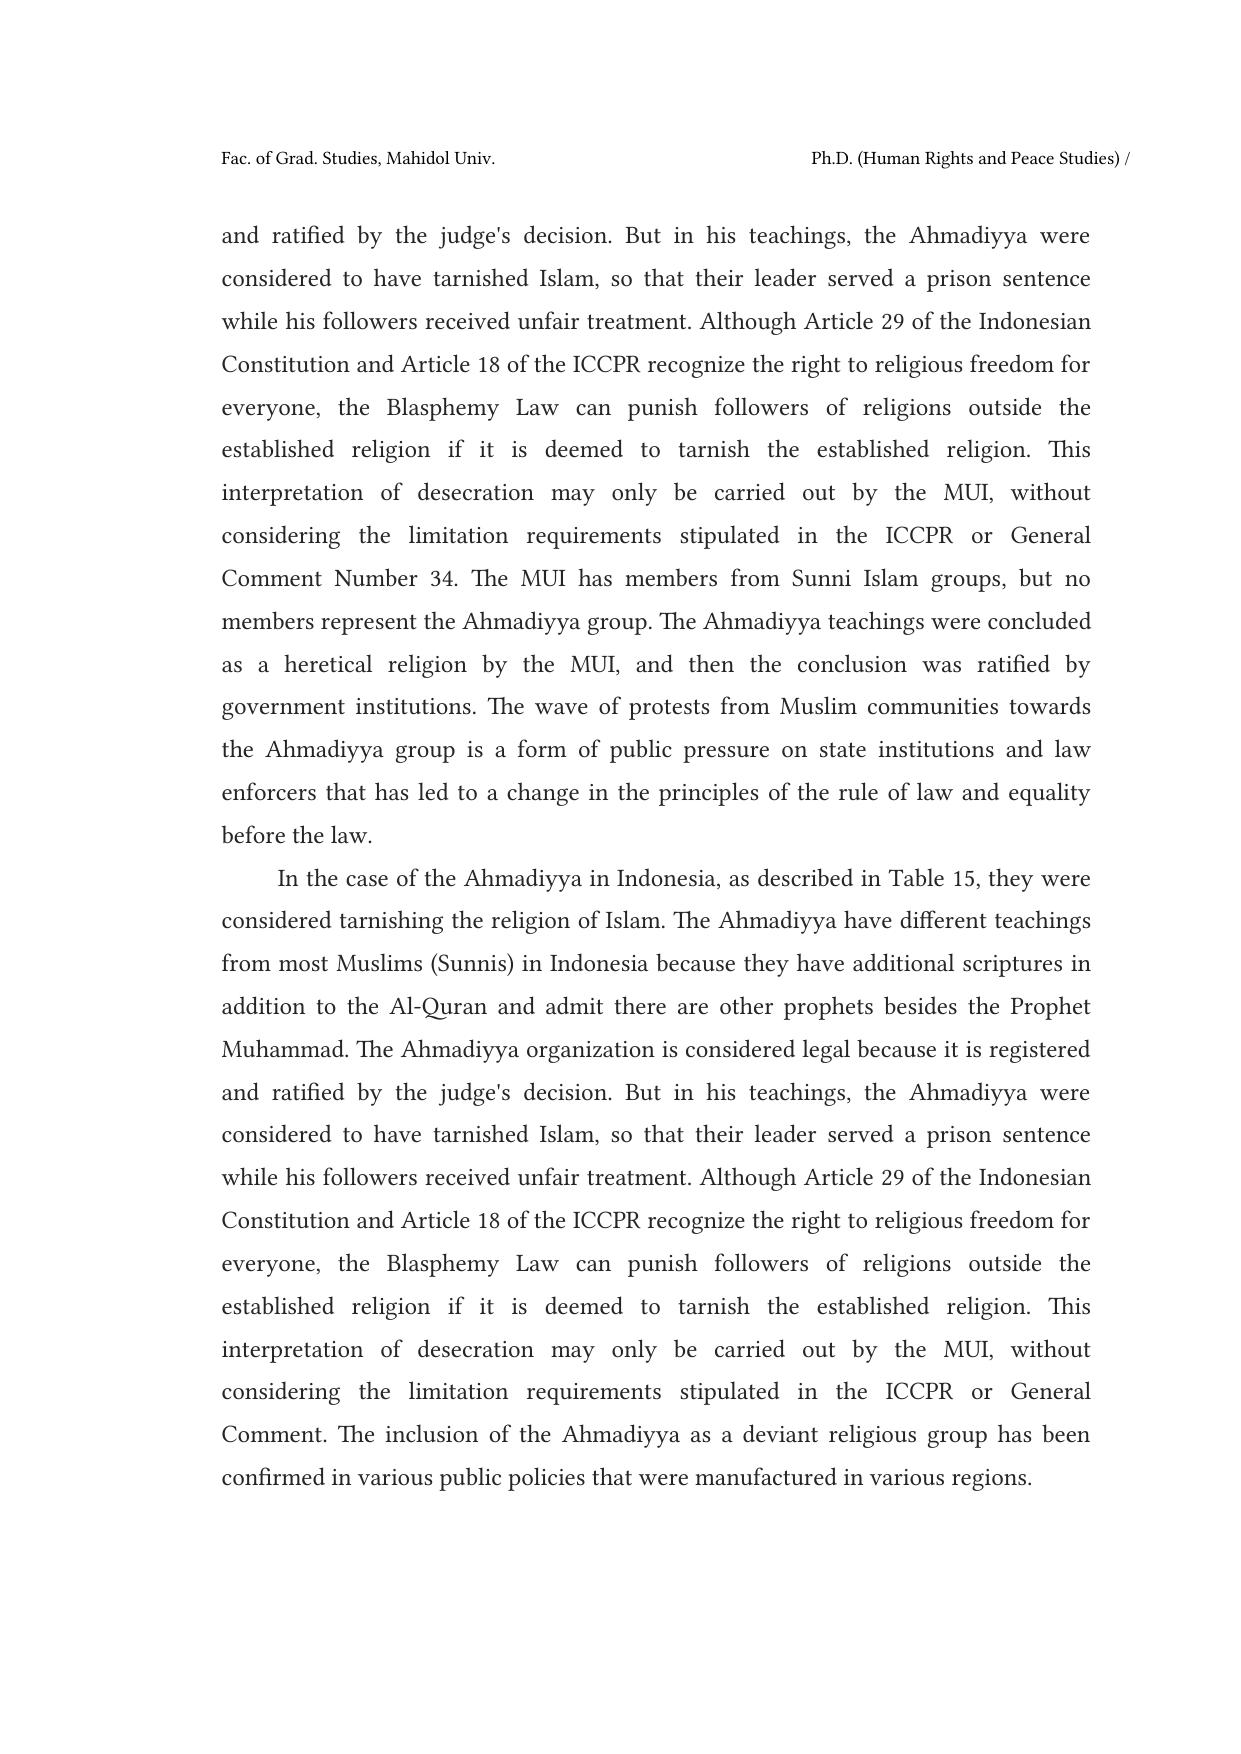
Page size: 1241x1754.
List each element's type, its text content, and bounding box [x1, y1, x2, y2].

text In the case of the Ahmadiyya in Indonesia, as described in Table 15, they were considered tarnishing the religion of Islam. The Ahmadiyya have different teachings from most Muslims (Sunnis) in Indonesia because they have additional scriptures in addition to the Al-Quran and admit there are other prophets besides the Prophet Muhammad. The Ahmadiyya organization is considered legal because it is registered and ratified by the judge's decision. But in his teachings, the Ahmadiyya were considered to have tarnished Islam, so that their leader served a prison sentence while his followers received unfair treatment. Although Article 29 of the Indonesian Constitution and Article 18 of the ICCPR recognize the right to religious freedom for everyone, the Blasphemy Law can punish followers of religions outside the established religion if it is deemed to tarnish the established religion. This interpretation of desecration may only be carried out by the MUI, without considering the limitation requirements stipulated in the ICCPR or General Comment. The inclusion of the Ahmadiyya as a deviant religious group has been confirmed in various public policies that were manufactured in various regions. [221, 864, 1092, 1492]
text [221, 221, 1092, 849]
